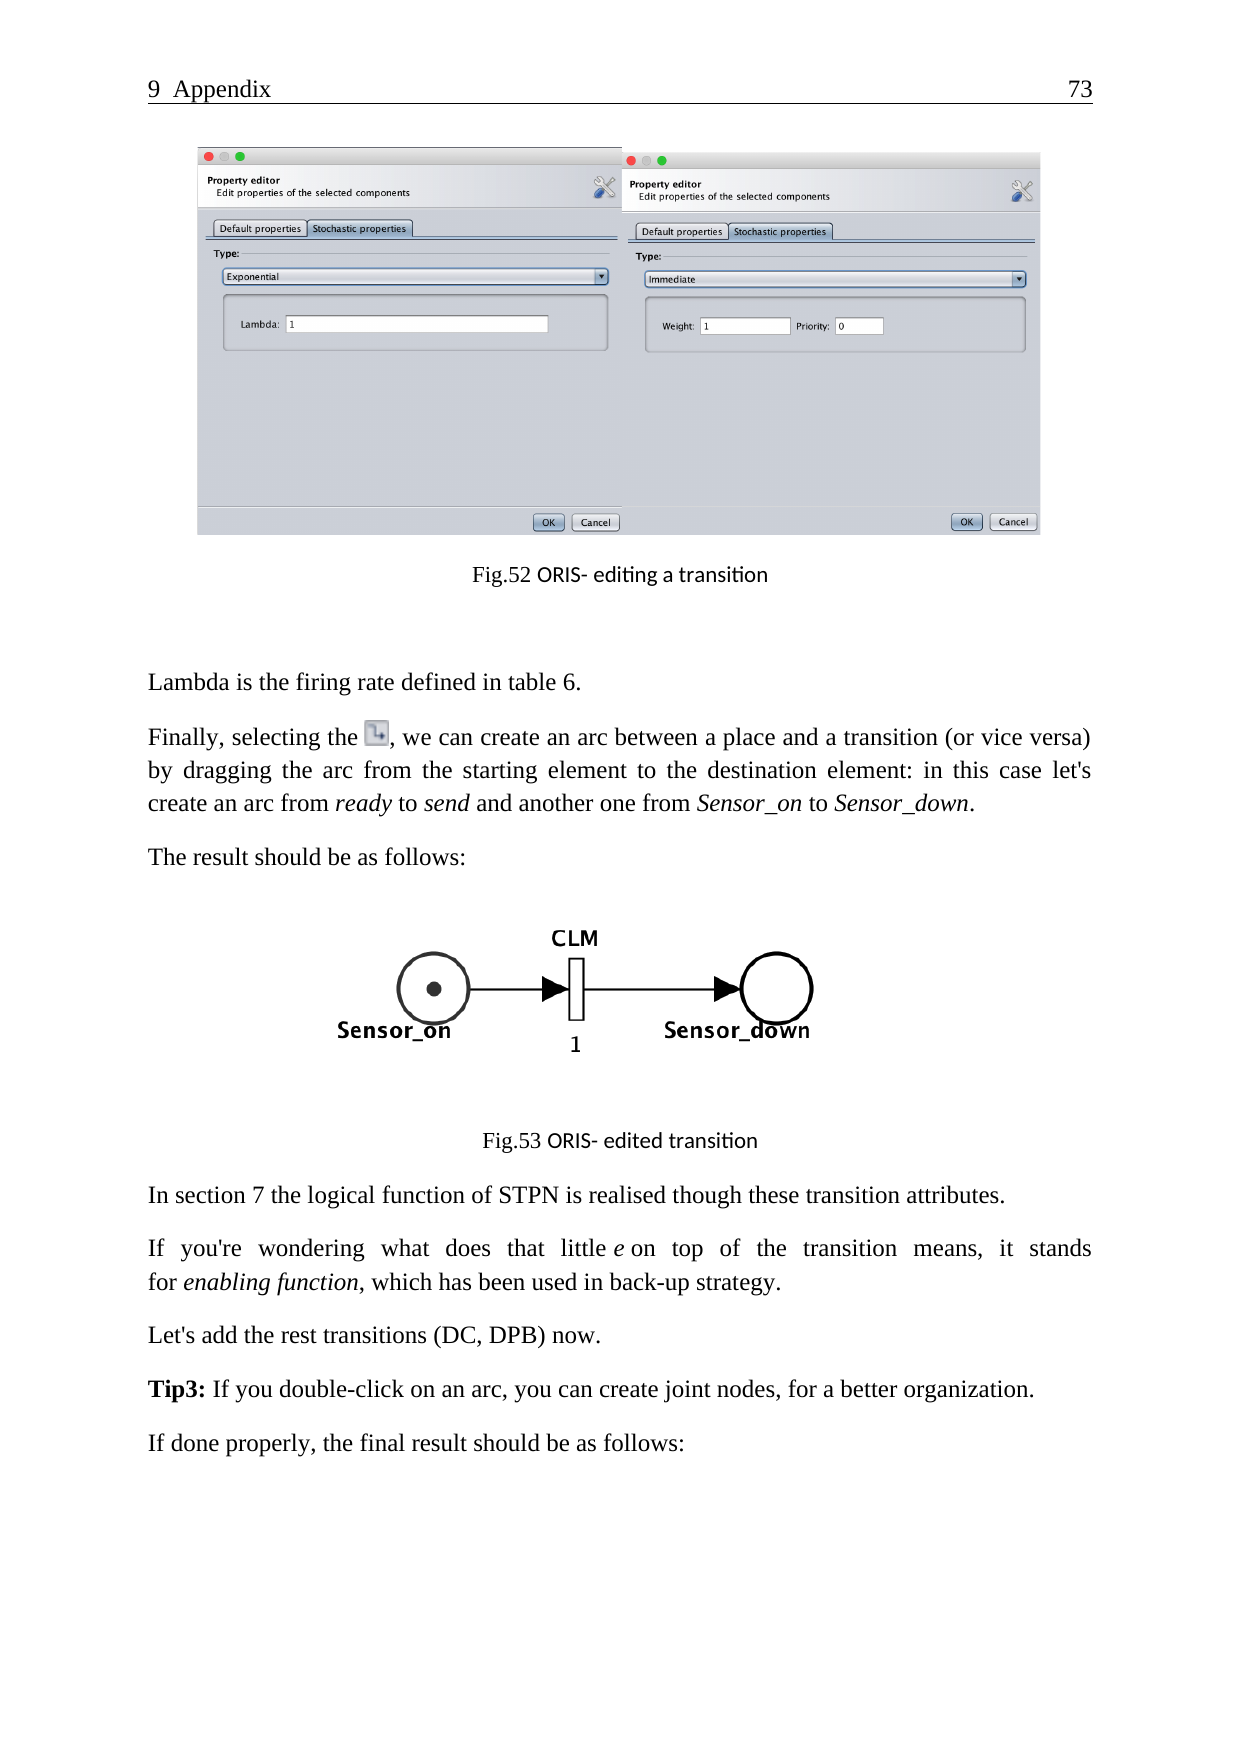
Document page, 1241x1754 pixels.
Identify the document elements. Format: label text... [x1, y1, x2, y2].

text If you're wondering what does that little e on top of the transition means, it stands for enabling function, which has been used in back-up strategy. [148, 1233, 1093, 1295]
text Tip3: If you double-click on an arc, you can create joint nodes, for a better organization. [148, 1374, 1093, 1403]
text Lambda is the firing rate defined in table 6. [148, 667, 1093, 695]
text Finally, selecting the , we can create an arc between a place and a transition (or vice versa) by dragging the arc from the starting element to the destination element: in this case let's create an arc from ready to send and another one from Sensor_on to Sensor_down. [148, 720, 1093, 817]
text Fig.52 ORIS- editing a transition [148, 560, 1093, 588]
text If done properly, the final result should be as follows: [148, 1428, 1093, 1457]
text Fig.53 ORIS- edited transition [148, 1127, 1093, 1155]
text In section 7 the logical function of STPN is realised though these transition attributes. [148, 1180, 1093, 1208]
text Let's add the rest transitions (DC, DPB) now. [148, 1320, 1093, 1349]
picture [272, 895, 922, 1102]
picture [364, 720, 389, 746]
text The result should be as follows: [148, 842, 1093, 870]
picture [197, 147, 1041, 535]
